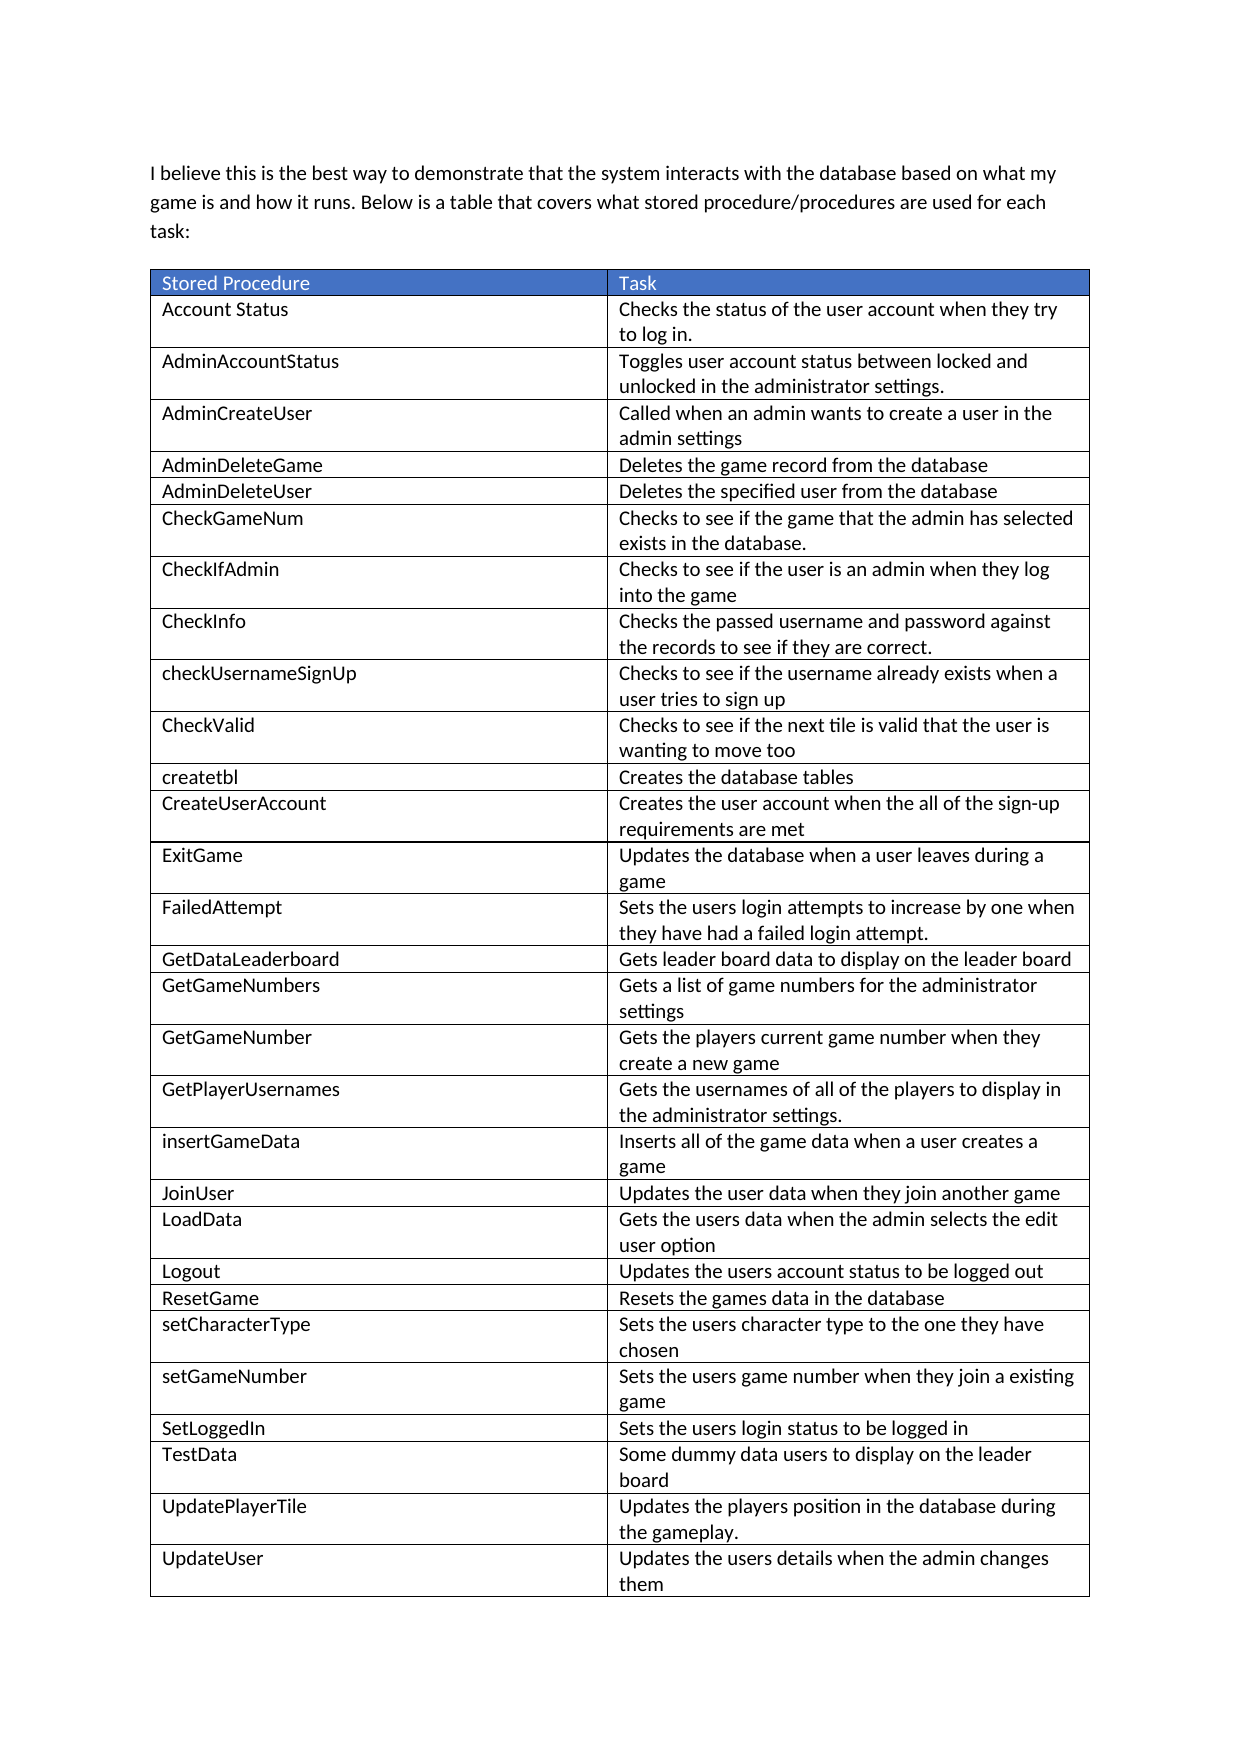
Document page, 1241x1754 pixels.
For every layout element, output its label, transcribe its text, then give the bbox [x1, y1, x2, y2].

table_cell Checks to see if the username already exists when a user tries to sign up [608, 660, 1089, 711]
table_cell ResetGame [151, 1285, 607, 1310]
table_cell Sets the users character type to the one they have chosen [608, 1311, 1089, 1362]
table_cell Gets leader board data to display on the leader board [608, 946, 1089, 972]
table_cell Updates the players position in the database during the gameplay. [608, 1494, 1089, 1544]
table_cell Gets a list of game numbers for the administrator settings [608, 973, 1089, 1023]
table_cell Checks to see if the user is an admin when they log into the game [608, 557, 1089, 607]
table_cell Deletes the game record from the database [608, 452, 1089, 477]
table_cell GetDataLeaderboard [151, 946, 607, 972]
table_cell Some dummy data users to display on the leader board [608, 1442, 1089, 1492]
text I believe this is the best way to demonstrate that the system interacts with the database based on what my game is and how it runs. Below is a table that covers what stored procedure/procedures are used for each task: [150, 160, 1090, 244]
table_cell Updates the users account status to be logged out [608, 1259, 1089, 1284]
table_cell LoadData [151, 1207, 607, 1257]
table_cell CheckValid [151, 712, 607, 763]
table_cell Updates the user data when they join another game [608, 1180, 1089, 1206]
table_cell CheckGameNum [151, 505, 607, 556]
table_cell Checks to see if the game that the admin has selected exists in the database. [608, 505, 1089, 556]
table_cell Checks the status of the user account when they try to log in. [608, 296, 1089, 347]
table_cell Sets the users login attempts to increase by one when they have had a failed login attempt. [608, 894, 1089, 945]
table_cell UpdateUser [151, 1545, 607, 1596]
table_cell Toggles user account status between locked and unlocked in the administrator settings. [608, 348, 1089, 399]
table_cell Gets the usernames of all of the players to display in the administrator settings. [608, 1076, 1089, 1127]
table_cell checkUsernameSignUp [151, 660, 607, 711]
table_header Task [608, 270, 1089, 295]
table_cell CheckInfo [151, 609, 607, 659]
table_cell AdminCreateUser [151, 400, 607, 451]
table_cell FailedAttempt [151, 894, 607, 945]
table_cell Checks the passed username and password against the records to see if they are correct. [608, 609, 1089, 659]
table_cell setCharacterType [151, 1311, 607, 1362]
table_cell Updates the users details when the admin changes them [608, 1545, 1089, 1596]
table_cell Sets the users game number when they join a existing game [608, 1363, 1089, 1414]
table_cell Gets the users data when the admin selects the edit user option [608, 1207, 1089, 1257]
table_cell ExitGame [151, 843, 607, 893]
table_header Stored Procedure [151, 270, 607, 295]
table_cell JoinUser [151, 1180, 607, 1206]
table_cell createtbl [151, 764, 607, 789]
table_cell Deletes the specified user from the database [608, 478, 1089, 504]
table_cell TestData [151, 1442, 607, 1492]
table_cell Checks to see if the next tile is valid that the user is wanting to move too [608, 712, 1089, 763]
table_cell setGameNumber [151, 1363, 607, 1414]
table_cell CreateUserAccount [151, 791, 607, 841]
table_cell GetGameNumber [151, 1025, 607, 1075]
table_cell CheckIfAdmin [151, 557, 607, 607]
table_cell Called when an admin wants to create a user in the admin settings [608, 400, 1089, 451]
table_cell Creates the database tables [608, 764, 1089, 789]
table_cell Gets the players current game number when they create a new game [608, 1025, 1089, 1075]
table_cell Resets the games data in the database [608, 1285, 1089, 1310]
table_cell Updates the database when a user leaves during a game [608, 843, 1089, 893]
table_cell Logout [151, 1259, 607, 1284]
table_cell Creates the user account when the all of the sign-up requirements are met [608, 791, 1089, 841]
table_cell insertGameData [151, 1128, 607, 1179]
table_cell SetLoggedIn [151, 1415, 607, 1441]
table_cell AdminAccountStatus [151, 348, 607, 399]
table_cell Inserts all of the game data when a user creates a game [608, 1128, 1089, 1179]
table_cell GetGameNumbers [151, 973, 607, 1023]
table_cell Sets the users login status to be logged in [608, 1415, 1089, 1441]
table_cell UpdatePlayerTile [151, 1494, 607, 1544]
table_cell Account Status [151, 296, 607, 347]
table_cell AdminDeleteGame [151, 452, 607, 477]
table_cell GetPlayerUsernames [151, 1076, 607, 1127]
table_cell AdminDeleteUser [151, 478, 607, 504]
